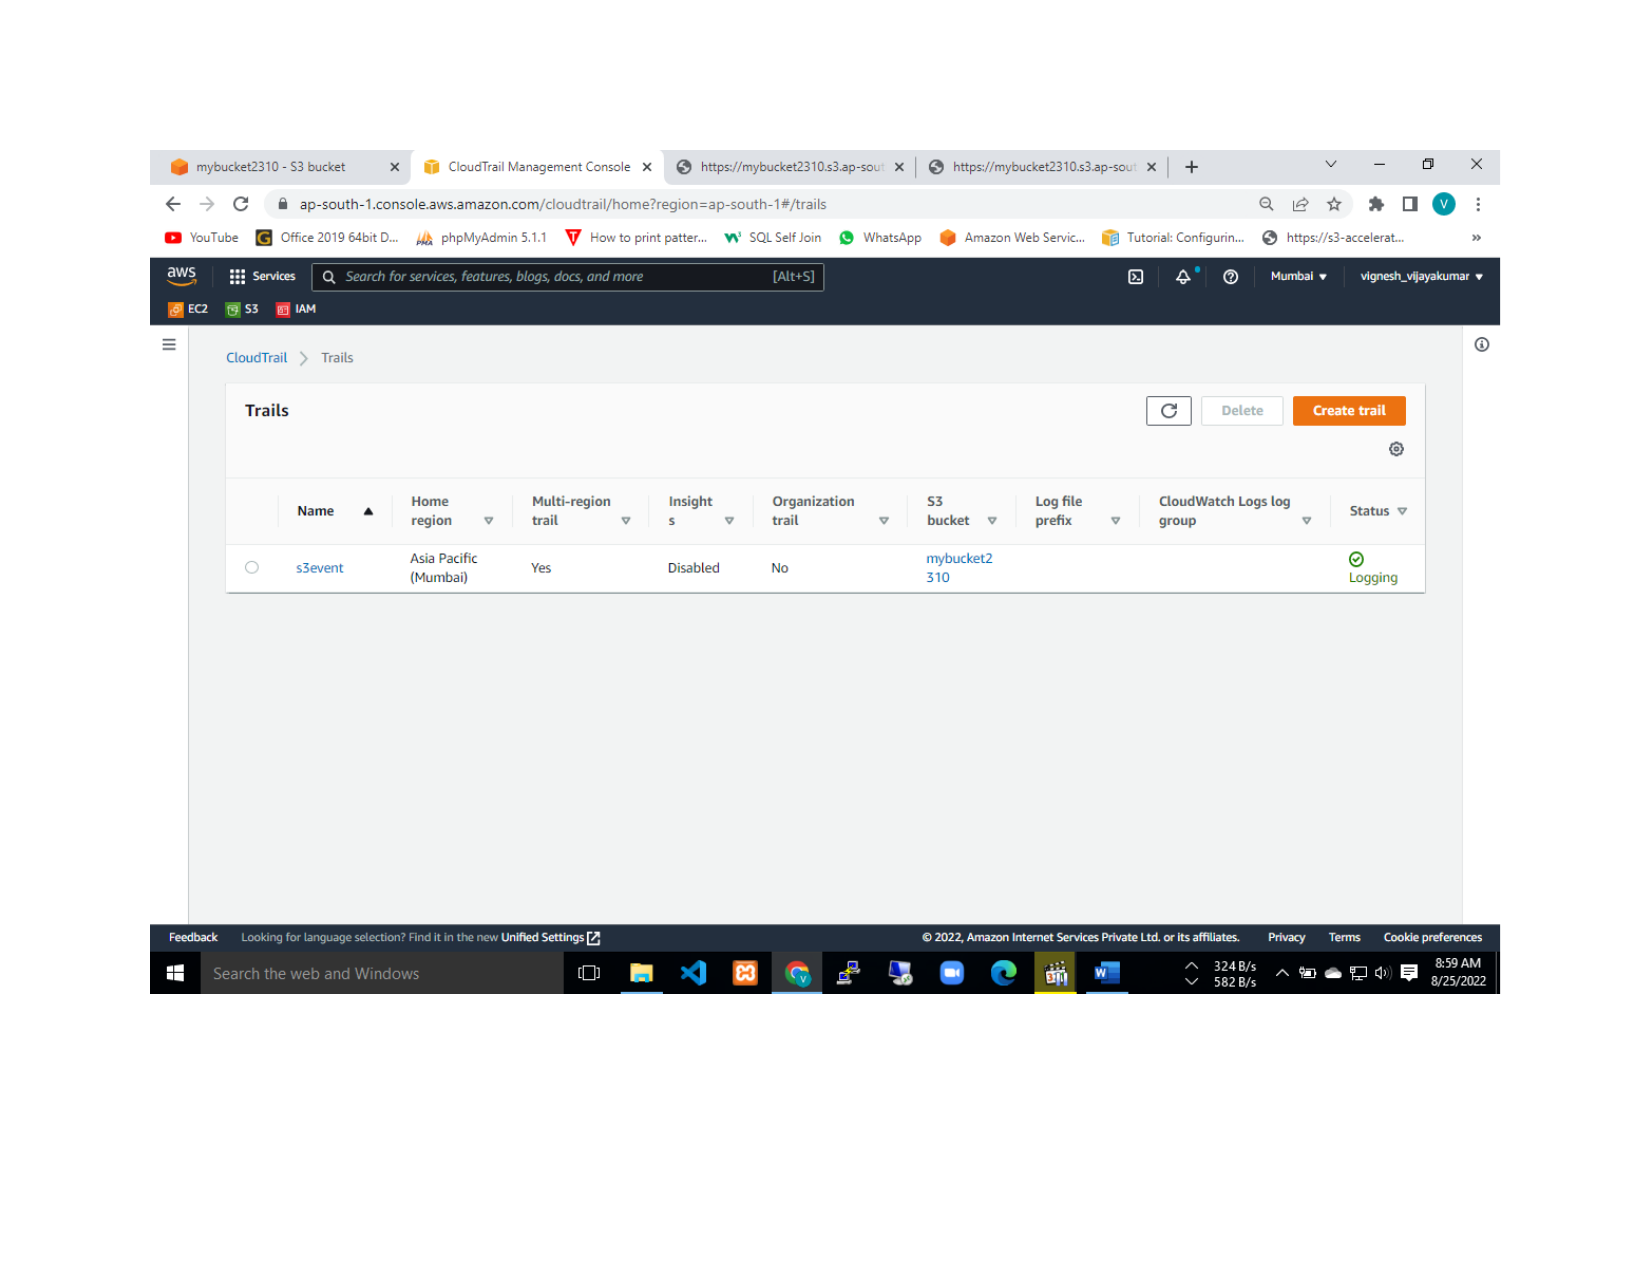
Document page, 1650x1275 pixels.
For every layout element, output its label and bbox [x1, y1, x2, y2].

picture [150, 150, 1500, 994]
